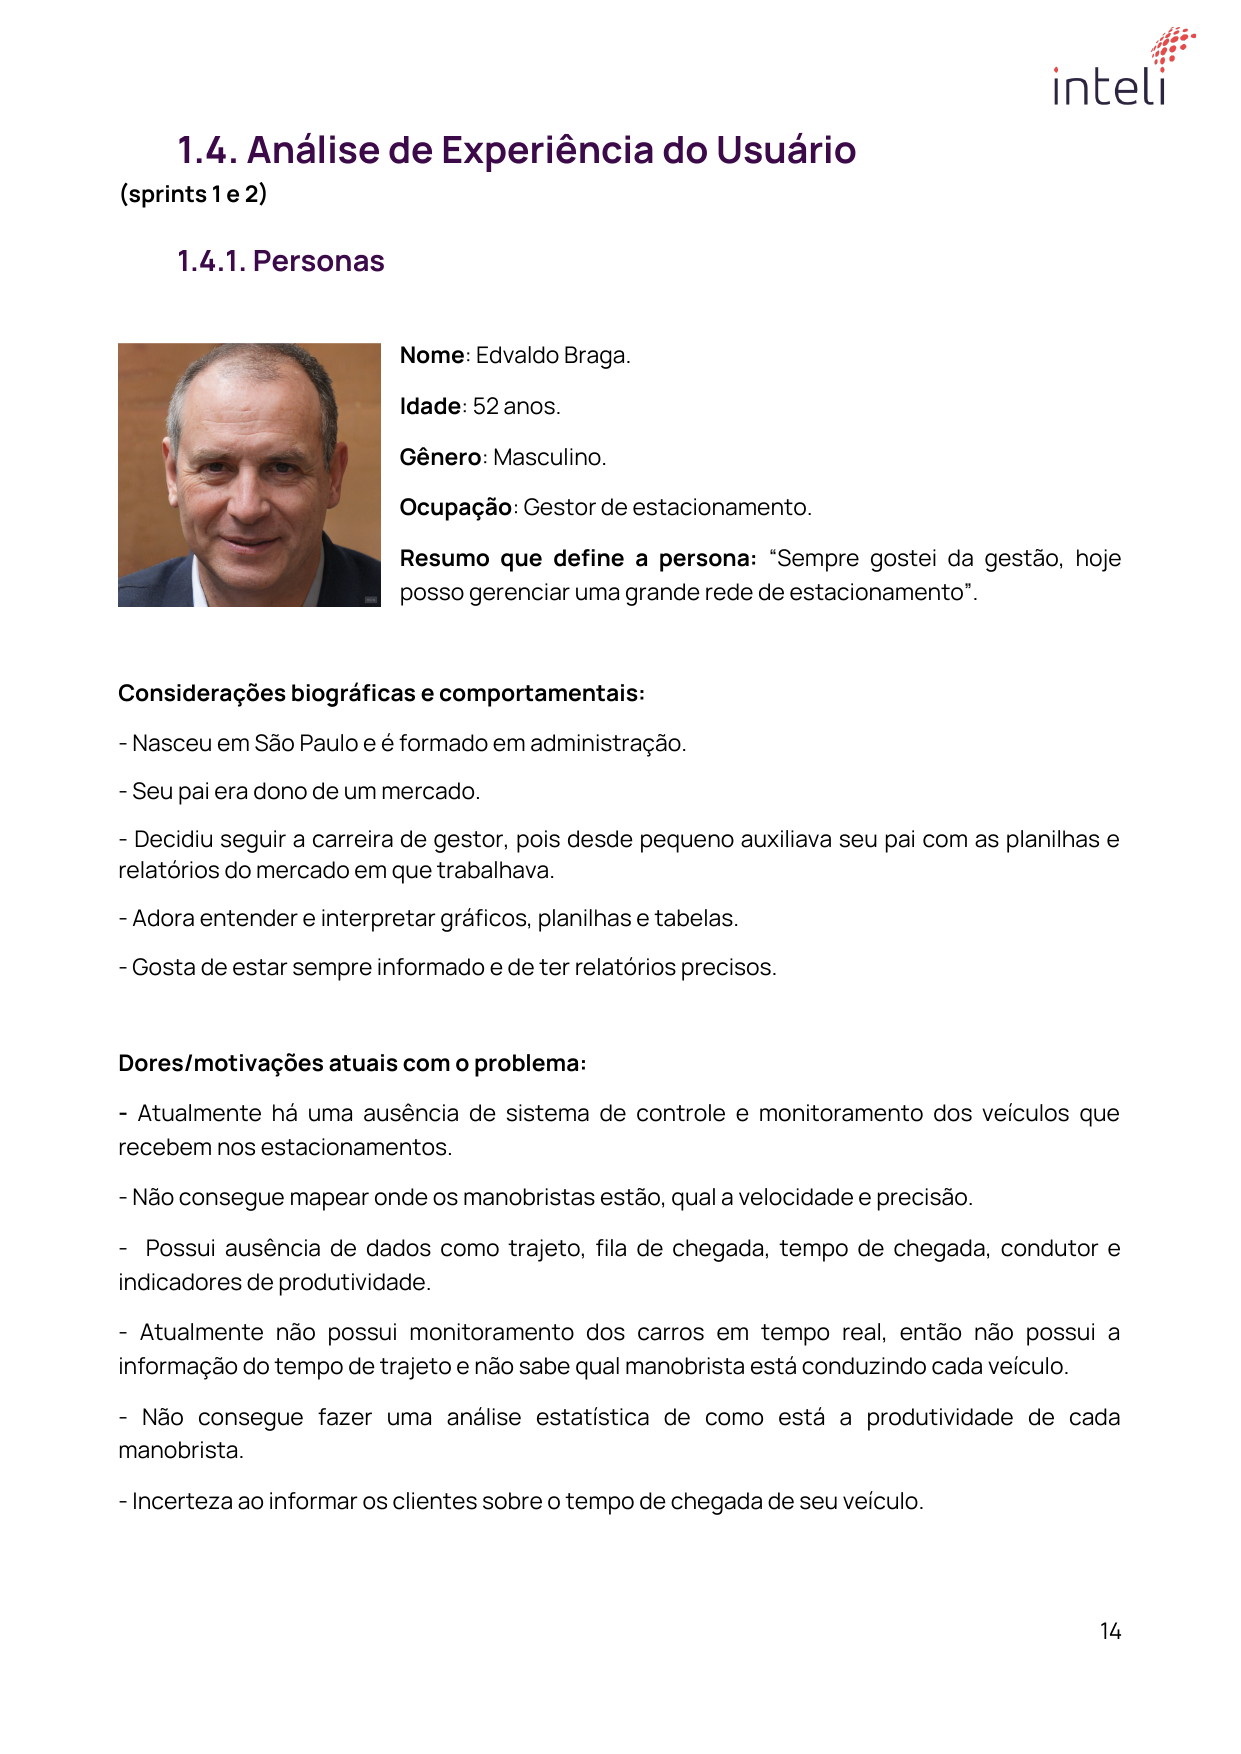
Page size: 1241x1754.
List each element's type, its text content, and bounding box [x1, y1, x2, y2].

text Resumo que define a persona: “Sempre gostei da gestão, hoje posso gerenciar uma grande rede de estacionamento”. [381, 542, 1122, 607]
text Dores/motivações atuais com o problema: [118, 1046, 1122, 1078]
text - Atualmente há uma ausência de sistema de controle e monitoramento dos veículos que recebem nos estacionamentos. [118, 1097, 1122, 1162]
subtitle 1.4. Análise de Experiência do Usuário (sprints 1 e 2) [118, 124, 1122, 209]
text - Adora entender e interpretar gráficos, planilhas e tabelas. [118, 902, 1122, 934]
text - Decidiu seguir a carreira de gestor, pois desde pequeno auxiliava seu pai com as planilhas e relatórios do mercado em que trabalhava. [118, 823, 1122, 886]
text - Não consegue mapear onde os manobristas estão, qual a velocidade e precisão. [118, 1181, 1122, 1213]
text - Seu pai era dono de um mercado. [118, 775, 1122, 806]
text Considerações biográficas e comportamentais: [118, 676, 1122, 708]
picture [1054, 27, 1197, 105]
text - Possui ausência de dados como trajeto, fila de chegada, tempo de chegada, condutor e indicadores de produtividade. [118, 1232, 1122, 1297]
text Ocupação: Gestor de estacionamento. [381, 491, 1122, 522]
subtitle 1.4.1. Personas [118, 241, 1122, 281]
text - Nasceu em São Paulo e é formado em administração. [118, 727, 1122, 758]
text Idade: 52 anos. [381, 390, 1122, 421]
text - Não consegue fazer uma análise estatística de como está a produtividade de cada manobrista. [118, 1401, 1122, 1466]
text - Incerteza ao informar os clientes sobre o tempo de chegada de seu veículo. [118, 1485, 1122, 1516]
picture [118, 343, 381, 607]
text Gênero: Masculino. [381, 441, 1122, 472]
text - Gosta de estar sempre informado e de ter relatórios precisos. [118, 950, 1122, 982]
text Nome: Edvaldo Braga. [118, 339, 1122, 371]
text - Atualmente não possui monitoramento dos carros em tempo real, então não possui a informação do tempo de trajeto e não sabe qual manobrista está conduzindo cada veículo. [118, 1316, 1122, 1381]
